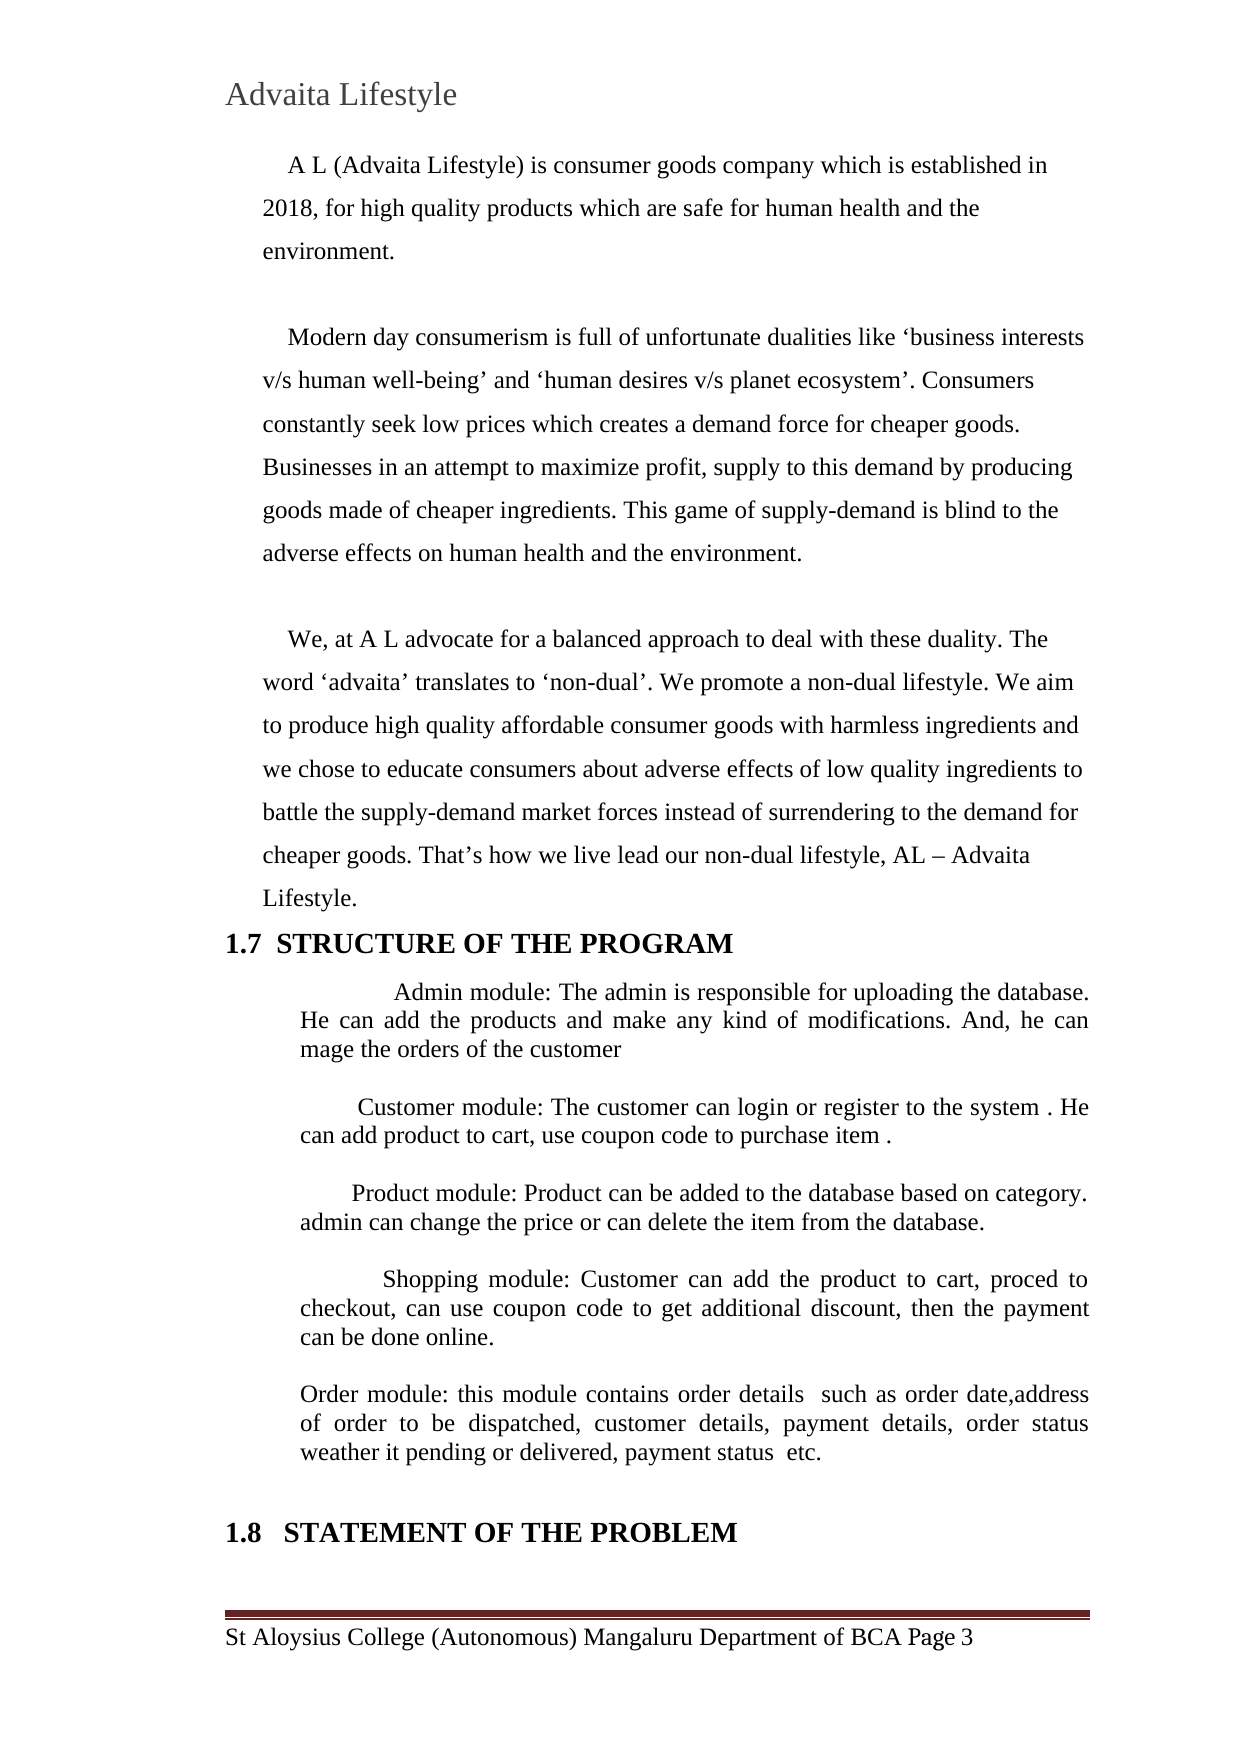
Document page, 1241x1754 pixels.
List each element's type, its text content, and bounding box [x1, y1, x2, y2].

text Admin module: The admin is responsible for uploading the database. He can add the products and make any kind of modifications. And, he can mage the orders of the customer [300, 977, 1090, 1063]
text Customer module: The customer can login or register to the system . He can add product to cart, use coupon code to purchase item . [300, 1092, 1090, 1149]
list Modern day consumerism is full of unfortunate dualities like ‘business interests v/s human well-being’ and ‘human desires v/s planet ecosystem’. Consumers constantly seek low prices which creates a demand force for cheaper goods. Businesses in an attempt to maximize profit, supply to this demand by producing goods made of cheaper ingredients. This game of supply-demand is blind to the adverse effects on human health and the environment. [262, 322, 1090, 567]
list We, at A L advocate for a balanced approach to deal with these duality. The word ‘advaita’ translates to ‘non-dual’. We promote a non-dual lifestyle. We aim to produce high quality affordable consumer goods with harmless ingredients and we chose to educate consumers about adverse effects of low quality ingredients to battle the supply-demand market forces instead of surrendering to the demand for cheaper goods. That’s how we live lead our non-dual lifestyle, AL – Advaita Lifestyle. [262, 624, 1090, 912]
text Product module: Product can be added to the database based on category. admin can change the price or can delete the item from the database. [300, 1178, 1090, 1235]
text 1.8 STATEMENT OF THE PROBLEM [225, 1516, 1090, 1549]
text Shopping module: Customer can add the product to cart, proced to checkout, can use coupon code to get additional discount, then the payment can be done online. [300, 1264, 1090, 1350]
text Order module: this module contains order details such as order date,address of order to be dispatched, customer details, payment details, order status weather it pending or delivered, payment status etc. [300, 1379, 1090, 1465]
list A L (Advaita Lifestyle) is consumer goods company which is established in 2018, for high quality products which are safe for human health and the environment. [262, 150, 1090, 265]
text 1.7 STRUCTURE OF THE PROGRAM [225, 926, 1090, 960]
